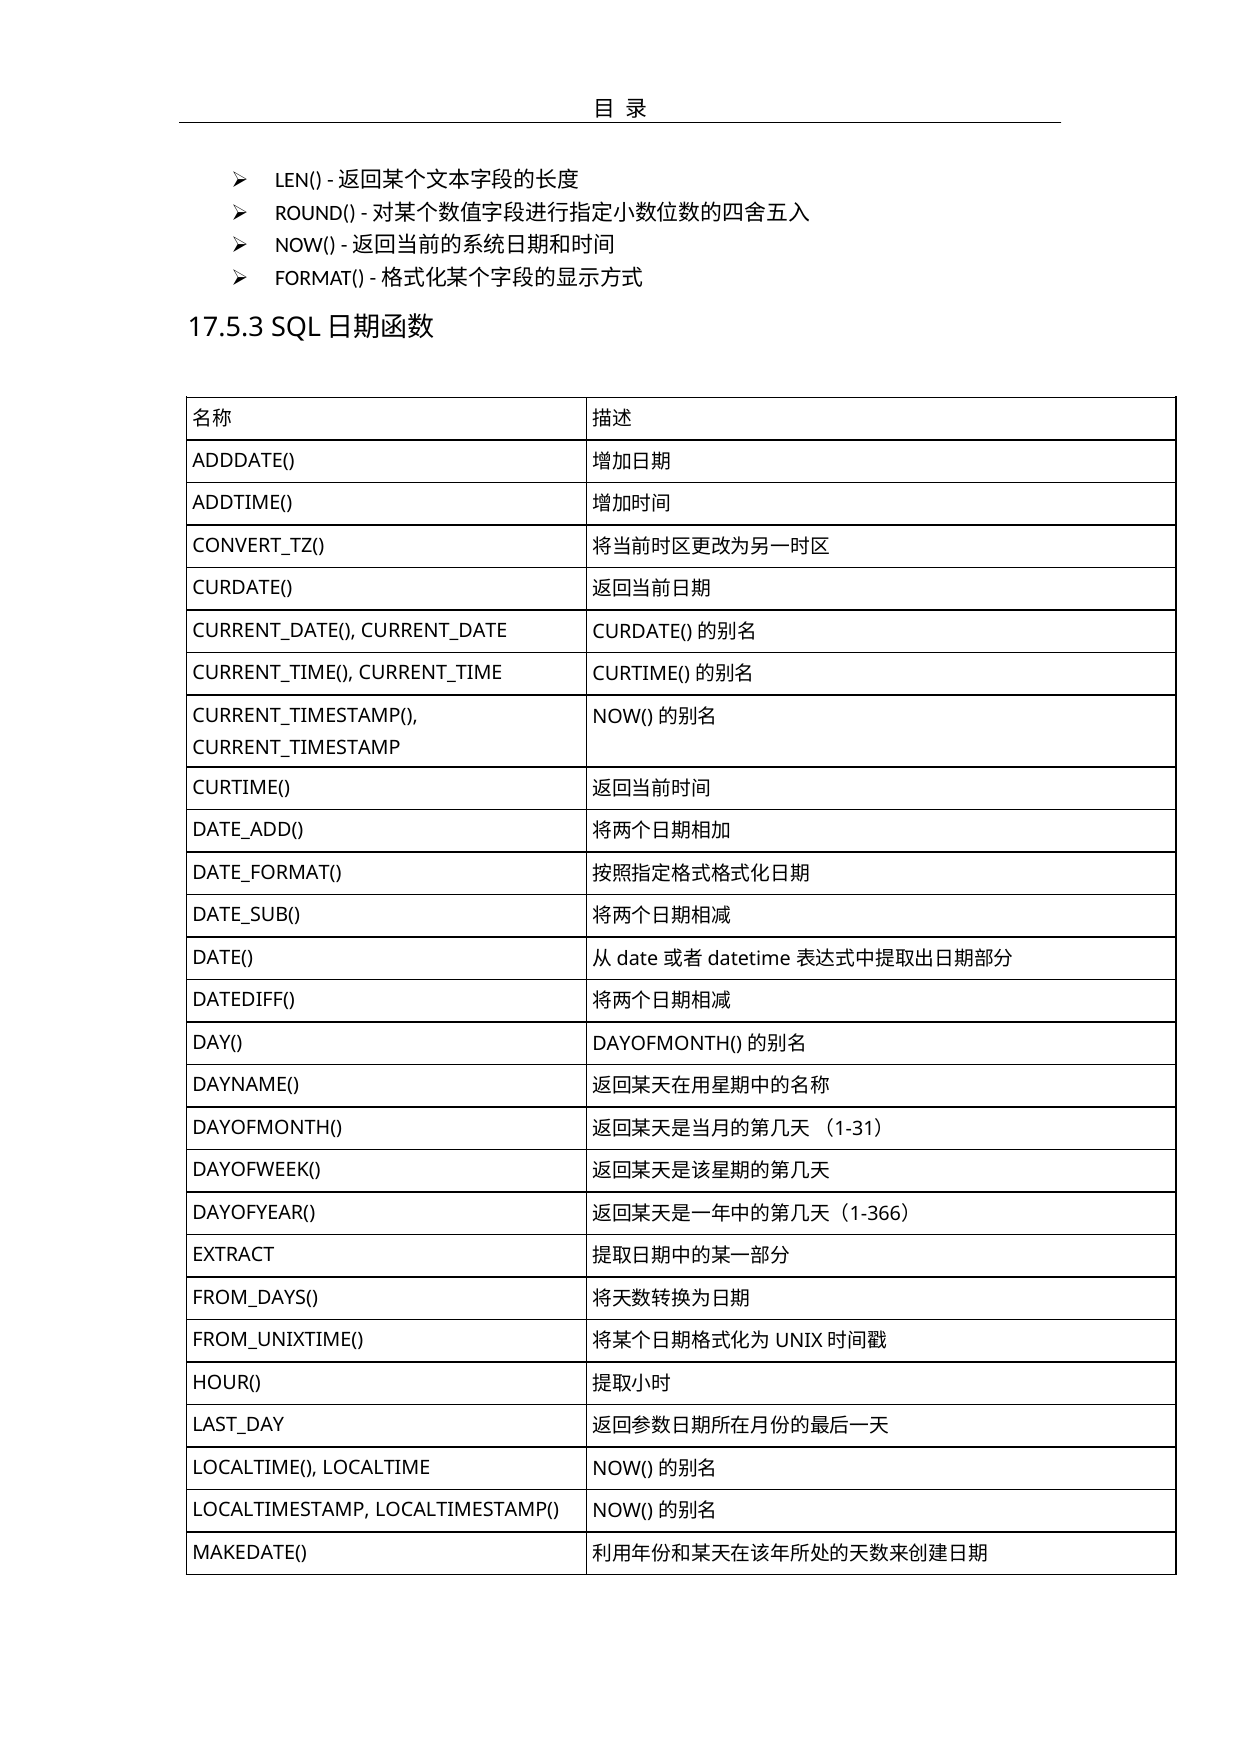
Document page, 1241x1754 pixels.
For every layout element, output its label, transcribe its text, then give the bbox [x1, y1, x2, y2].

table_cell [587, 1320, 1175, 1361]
table_header 描述 [587, 398, 1175, 439]
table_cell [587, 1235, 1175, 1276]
table_cell DATE_ADD() [187, 810, 586, 851]
table_cell DAYOFMONTH() 的别名 [587, 1023, 1175, 1063]
table_cell DATE_SUB() [187, 895, 586, 936]
table_header 名称 [187, 398, 586, 439]
table_cell 从 date 或者 datetime 表达式中提取出日期部分 [587, 938, 1175, 978]
table_cell 返回当前时间 [587, 768, 1175, 808]
table_cell 将两个日期相加 [587, 810, 1175, 851]
list LEN() - 返回某个文本字段的长度 [231, 162, 1053, 194]
table_cell DAYOFYEAR() [187, 1193, 586, 1233]
table_cell CURDATE() 的别名 [587, 611, 1175, 651]
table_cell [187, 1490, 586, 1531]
table_cell 返回某天是当月的第几天 （1-31） [587, 1108, 1175, 1148]
table_cell 增加时间 [587, 483, 1175, 524]
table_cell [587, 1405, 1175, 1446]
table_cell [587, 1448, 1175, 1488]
table_cell CURRENT_TIMESTAMP(), CURRENT_TIMESTAMP [187, 696, 586, 766]
table_cell 返回某天在用星期中的名称 [587, 1065, 1175, 1106]
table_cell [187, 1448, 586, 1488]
table_cell DAY() [187, 1023, 586, 1063]
table_cell 按照指定格式格式化日期 [587, 853, 1175, 893]
table_cell 将两个日期相减 [587, 895, 1175, 936]
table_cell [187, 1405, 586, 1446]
table_cell DAYNAME() [187, 1065, 586, 1106]
table_cell DATE_FORMAT() [187, 853, 586, 893]
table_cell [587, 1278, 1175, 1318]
table_cell ADDDATE() [187, 441, 586, 481]
table_cell ADDTIME() [187, 483, 586, 524]
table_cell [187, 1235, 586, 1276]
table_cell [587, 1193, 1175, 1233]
table_cell 将当前时区更改为另一时区 [587, 526, 1175, 566]
list ROUND() - 对某个数值字段进行指定小数位数的四舍五入 [231, 194, 1053, 227]
subtitle SQL日期函数 [187, 292, 1053, 357]
table_cell DATEDIFF() [187, 980, 586, 1021]
table_cell CURTIME() [187, 768, 586, 808]
table_cell NOW() 的别名 [587, 696, 1175, 766]
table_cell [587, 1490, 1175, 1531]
table_cell DAYOFMONTH() [187, 1108, 586, 1148]
table_cell DATE() [187, 938, 586, 978]
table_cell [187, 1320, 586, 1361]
table_cell CURRENT_DATE(), CURRENT_DATE [187, 611, 586, 651]
table_cell CURRENT_TIME(), CURRENT_TIME [187, 653, 586, 694]
list NOW() - 返回当前的系统日期和时间 [231, 227, 1053, 259]
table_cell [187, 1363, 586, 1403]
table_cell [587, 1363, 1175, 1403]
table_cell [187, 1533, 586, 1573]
table_cell 增加日期 [587, 441, 1175, 481]
table_cell 将两个日期相减 [587, 980, 1175, 1021]
table_cell CURDATE() [187, 568, 586, 609]
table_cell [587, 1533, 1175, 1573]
table_cell DAYOFWEEK() [187, 1150, 586, 1191]
table_cell CONVERT_TZ() [187, 526, 586, 566]
table_cell 返回当前日期 [587, 568, 1175, 609]
list FORMAT() - 格式化某个字段的显示方式 [231, 259, 1053, 292]
table_cell 返回某天是该星期的第几天 [587, 1150, 1175, 1191]
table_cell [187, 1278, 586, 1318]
table_cell CURTIME() 的别名 [587, 653, 1175, 694]
